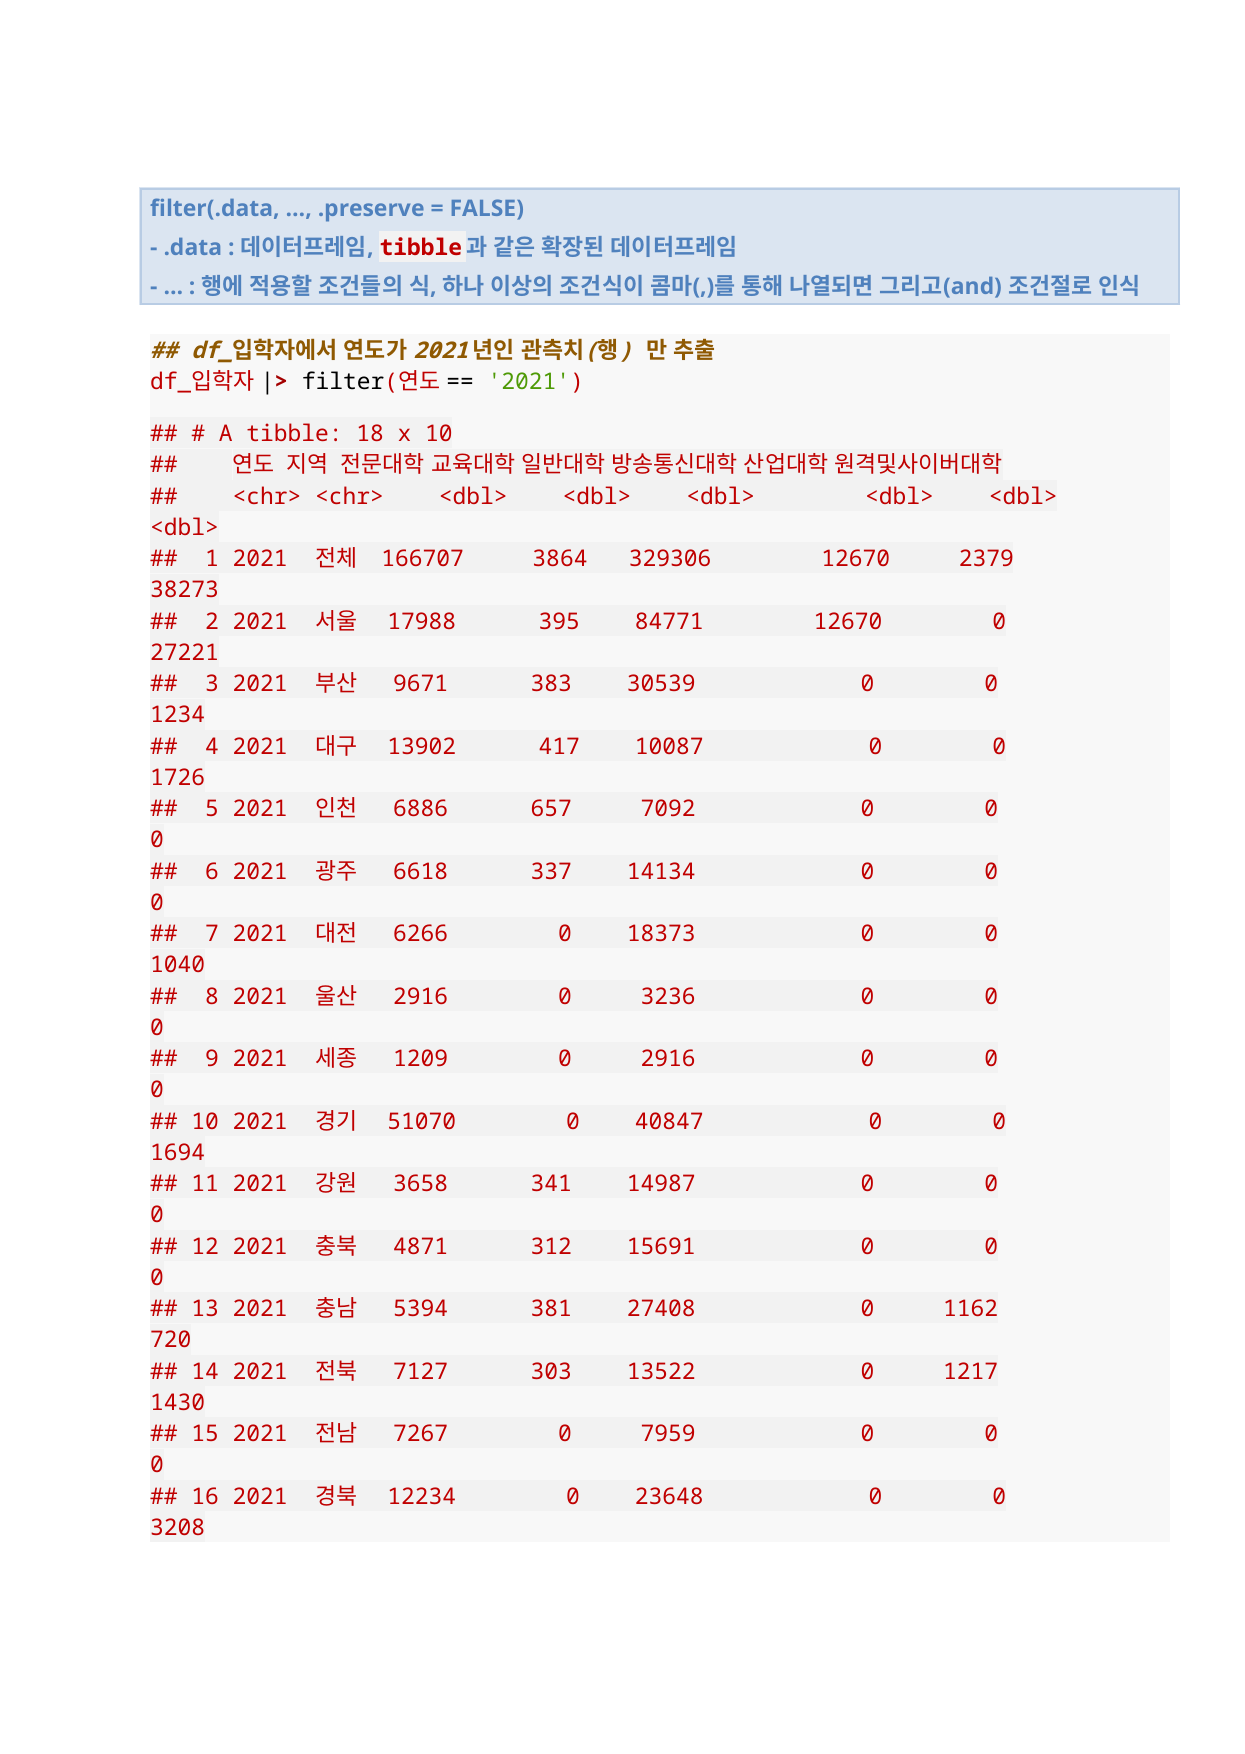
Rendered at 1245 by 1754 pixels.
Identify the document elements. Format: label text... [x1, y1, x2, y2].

text ## df_입학자에서 연도가 2021년인 관측치(행) 만 추출 df_입학자 |> filter(연도 == '2021') [583, 334, 1170, 396]
text filter(.data, …, .preserve = FALSE) - .data : 데이터프레임, tibble과 같은 확장된 데이터프레임 - … : 행에 적용할 조건들의 식, 하나 이상의 조건식이 콤마(,)를 통해 나열되면 그리고(and) 조건절로 인식 [142, 190, 1178, 303]
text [150, 417, 1170, 1542]
